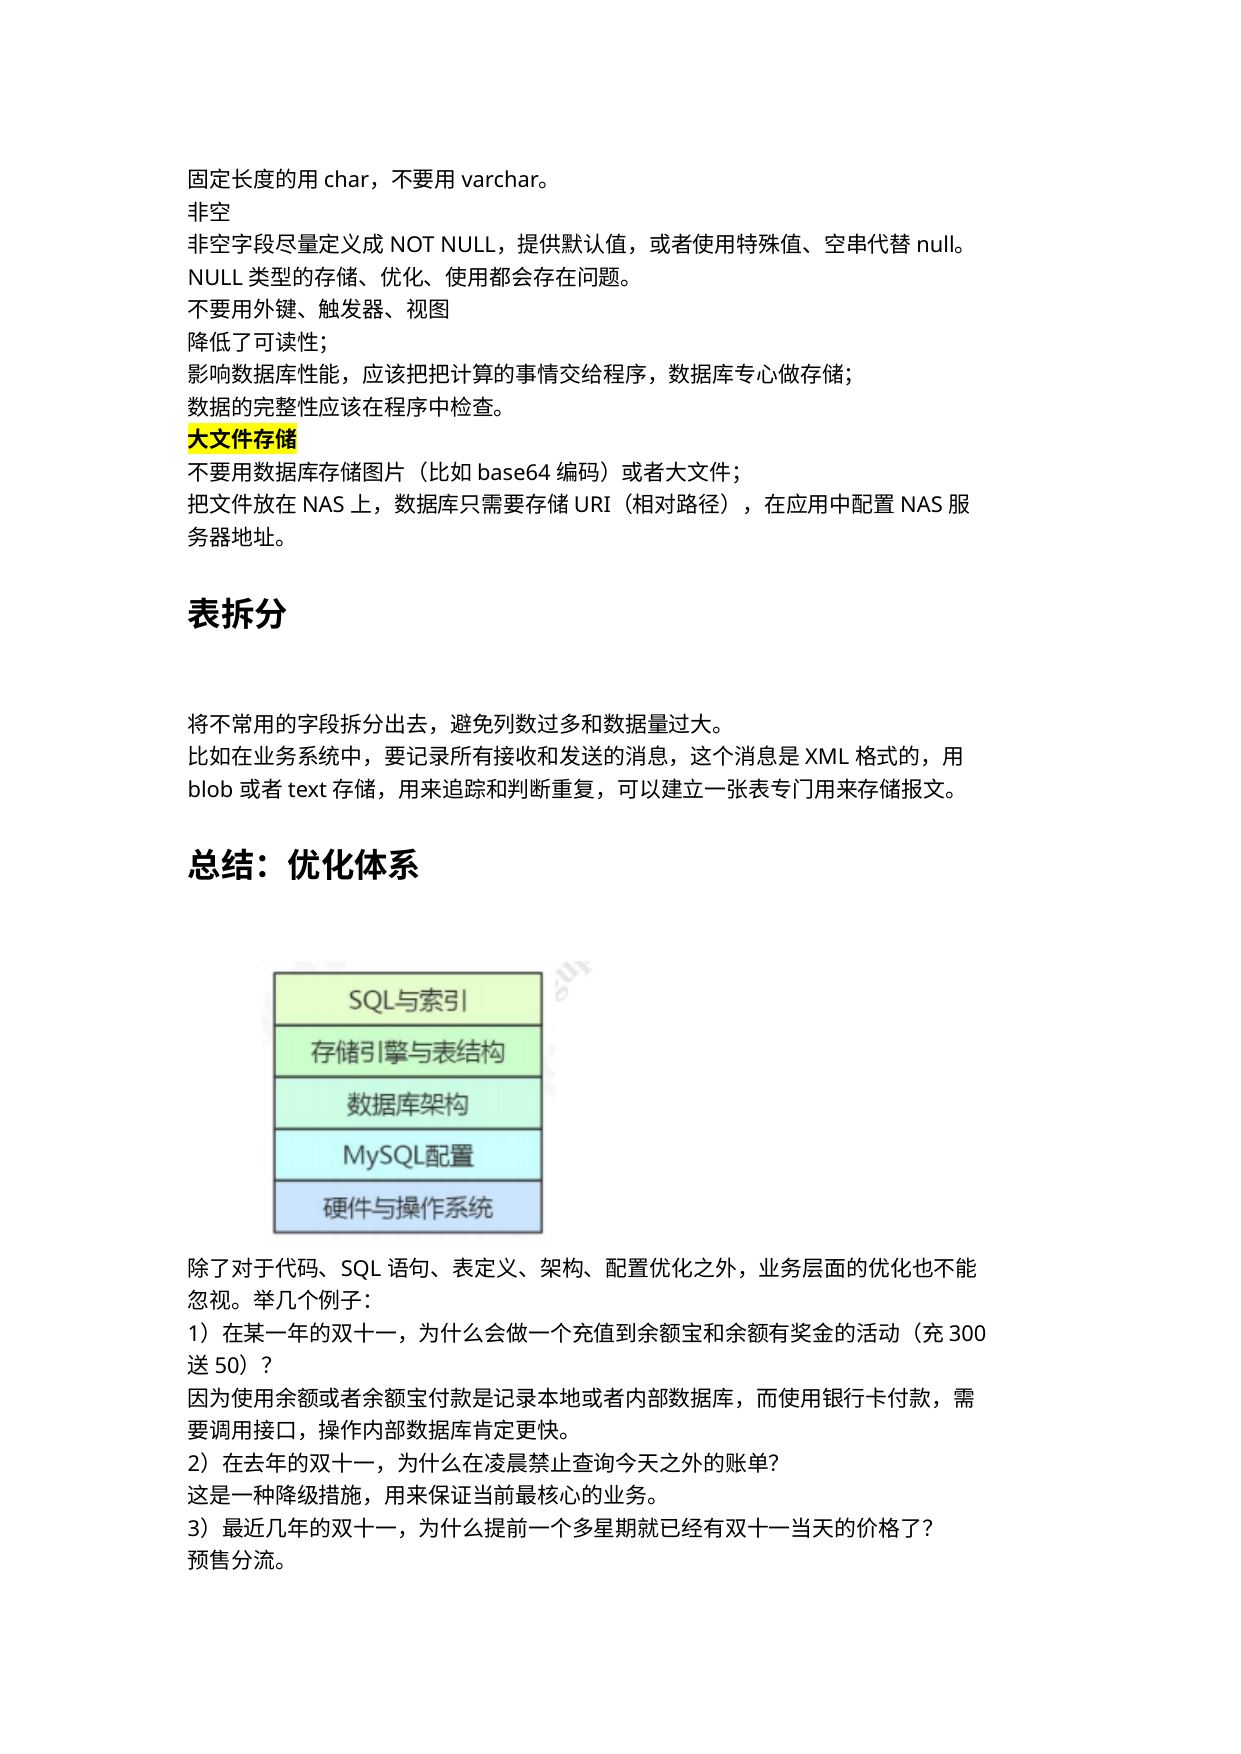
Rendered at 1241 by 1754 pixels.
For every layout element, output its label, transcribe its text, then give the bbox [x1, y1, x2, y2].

text 忽视。举几个例子： [187, 1283, 1053, 1316]
text 非空 [187, 194, 1053, 227]
text 将不常用的字段拆分出去，避免列数过多和数据量过大。 [187, 706, 1053, 739]
text 把文件放在 NAS 上，数据库只需要存储 URI（相对路径），在应用中配置 NAS 服 [187, 487, 1053, 519]
text 不要用外键、触发器、视图 [187, 292, 1053, 324]
text 比如在业务系统中，要记录所有接收和发送的消息，这个消息是 XML 格式的，用 [187, 739, 1053, 771]
picture [187, 961, 615, 1248]
text 3）最近几年的双十一，为什么提前一个多星期就已经有双十一当天的价格了？ [187, 1511, 1053, 1543]
text 这是一种降级措施，用来保证当前最核心的业务。 [187, 1478, 1053, 1511]
text 务器地址。 [187, 519, 1053, 552]
text 预售分流。 [187, 1543, 1053, 1576]
text 不要用数据库存储图片（比如 base64 编码）或者大文件； [187, 454, 1053, 487]
text 要调用接口，操作内部数据库肯定更快。 [187, 1413, 1053, 1446]
text 非空字段尽量定义成 NOT NULL，提供默认值，或者使用特殊值、空串代替 null。 [187, 227, 1053, 259]
text 送 50）？ [187, 1348, 1053, 1381]
text NULL 类型的存储、优化、使用都会存在问题。 [187, 259, 1053, 292]
text 影响数据库性能，应该把把计算的事情交给程序，数据库专心做存储； [187, 357, 1053, 389]
text 因为使用余额或者余额宝付款是记录本地或者内部数据库，而使用银行卡付款，需 [187, 1381, 1053, 1413]
text blob 或者 text 存储，用来追踪和判断重复，可以建立一张表专门用来存储报文。 [187, 771, 1053, 804]
text 数据的完整性应该在程序中检查。 [187, 389, 1053, 422]
text 固定长度的用 char，不要用 varchar。 [187, 162, 1053, 194]
subtitle 总结：优化体系 [187, 831, 1053, 896]
subtitle 表拆分 [187, 579, 1053, 644]
text 降低了可读性； [187, 324, 1053, 357]
text 2）在去年的双十一，为什么在凌晨禁止查询今天之外的账单？ [187, 1446, 1053, 1478]
text 除了对于代码、SQL 语句、表定义、架构、配置优化之外，业务层面的优化也不能 [187, 1251, 1053, 1283]
text 大文件存储 [187, 422, 1053, 454]
text 1）在某一年的双十一，为什么会做一个充值到余额宝和余额有奖金的活动（充 300 [187, 1316, 1053, 1348]
